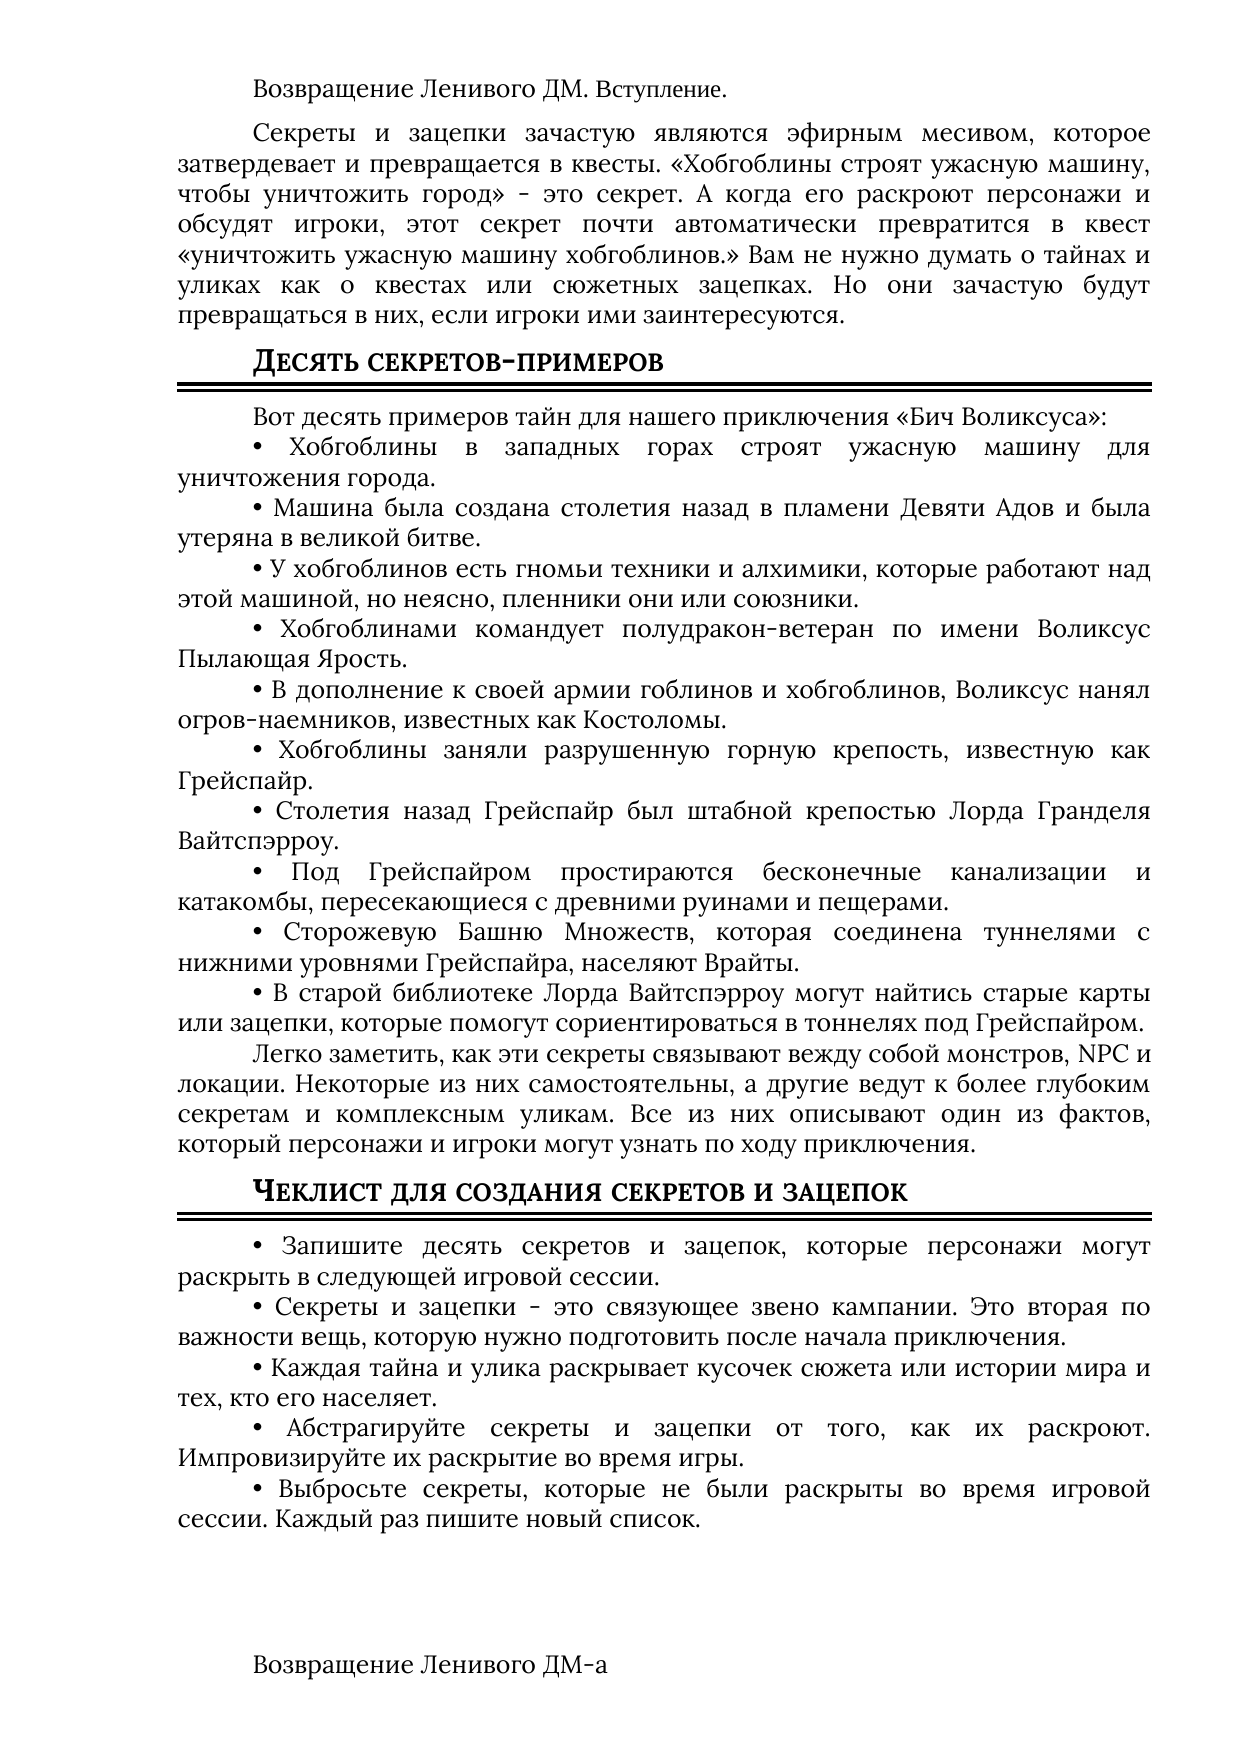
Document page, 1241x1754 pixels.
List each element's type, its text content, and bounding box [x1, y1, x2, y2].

text • Запишите десять секретов и зацепок, которые персонажи могут раскрыть в следующей игровой сессии. [177, 1231, 1152, 1292]
text • Машина была создана столетия назад в пламени Девяти Адов и была утеряна в великой битве. [177, 493, 1152, 553]
text • Под Грейспайром простираются бесконечные канализации и катакомбы, пересекающиеся с древними руинами и пещерами. [177, 856, 1152, 917]
text • Хобгоблины в западных горах строят ужасную машину для уничтожения города. [177, 432, 1152, 493]
text • В дополнение к своей армии гоблинов и хобгоблинов, Воликсус нанял огров-наемников, известных как Костоломы. [177, 674, 1152, 735]
text • Хобгоблины заняли разрушенную горную крепость, известную как Грейспайр. [177, 735, 1152, 796]
text • Секреты и зацепки - это связующее звено кампании. Это вторая по важности вещь, которую нужно подготовить после начала приключения. [177, 1292, 1152, 1352]
text • Хобгоблинами командует полудракон-ветеран по имени Воликсус Пылающая Ярость. [177, 614, 1152, 674]
text • Выбросьте секреты, которые не были раскрыты во время игровой сессии. Каждый раз пишите новый список. [177, 1473, 1152, 1534]
text • В старой библиотеке Лорда Вайтспэрроу могут найтись старые карты или зацепки, которые помогут сориентироваться в тоннелях под Грейспайром. [177, 978, 1152, 1038]
text Легко заметить, как эти секреты связывают вежду собой монстров, NPC и локации. Некоторые из них самостоятельны, а другие ведут к более глубоким секретам и комплексным уликам. Все из них описывают один из фактов, который персонажи и игроки могут узнать по ходу приключения. [177, 1038, 1152, 1159]
text • Столетия назад Грейспайр был штабной крепостью Лорда Гранделя Вайтспэрроу. [177, 796, 1152, 856]
text Вот десять примеров тайн для нашего приключения «Бич Воликсуса»: [177, 402, 1152, 432]
text • Сторожевую Башню Множеств, которая соединена туннелями с нижними уровнями Грейспайра, населяют Врайты. [177, 917, 1152, 978]
text Секреты и зацепки зачастую являются эфирным месивом, которое затвердевает и превращается в квесты. «Хобгоблины строят ужасную машину, чтобы уничтожить город» - это секрет. А когда его раскроют персонажи и обсудят игроки, этот секрет почти автоматически превратится в квест «уничтожить ужасную машину хобгоблинов.» Вам не нужно думать о тайнах и уликах как о квестах или сюжетных зацепках. Но они зачастую будут превращаться в них, если игроки ими заинтересуются. [177, 118, 1152, 330]
text • Абстрагируйте секреты и зацепки от того, как их раскроют. Импровизируйте их раскрытие во время игры. [177, 1413, 1152, 1473]
subtitle Десять секретов-примеров [177, 340, 1152, 382]
subtitle Чеклист для создания секретов и зацепок [177, 1169, 1152, 1212]
text • У хобгоблинов есть гномьи техники и алхимики, которые работают над этой машиной, но неясно, пленники они или союзники. [177, 553, 1152, 614]
text • Каждая тайна и улика раскрывает кусочек сюжета или истории мира и тех, кто его населяет. [177, 1352, 1152, 1413]
